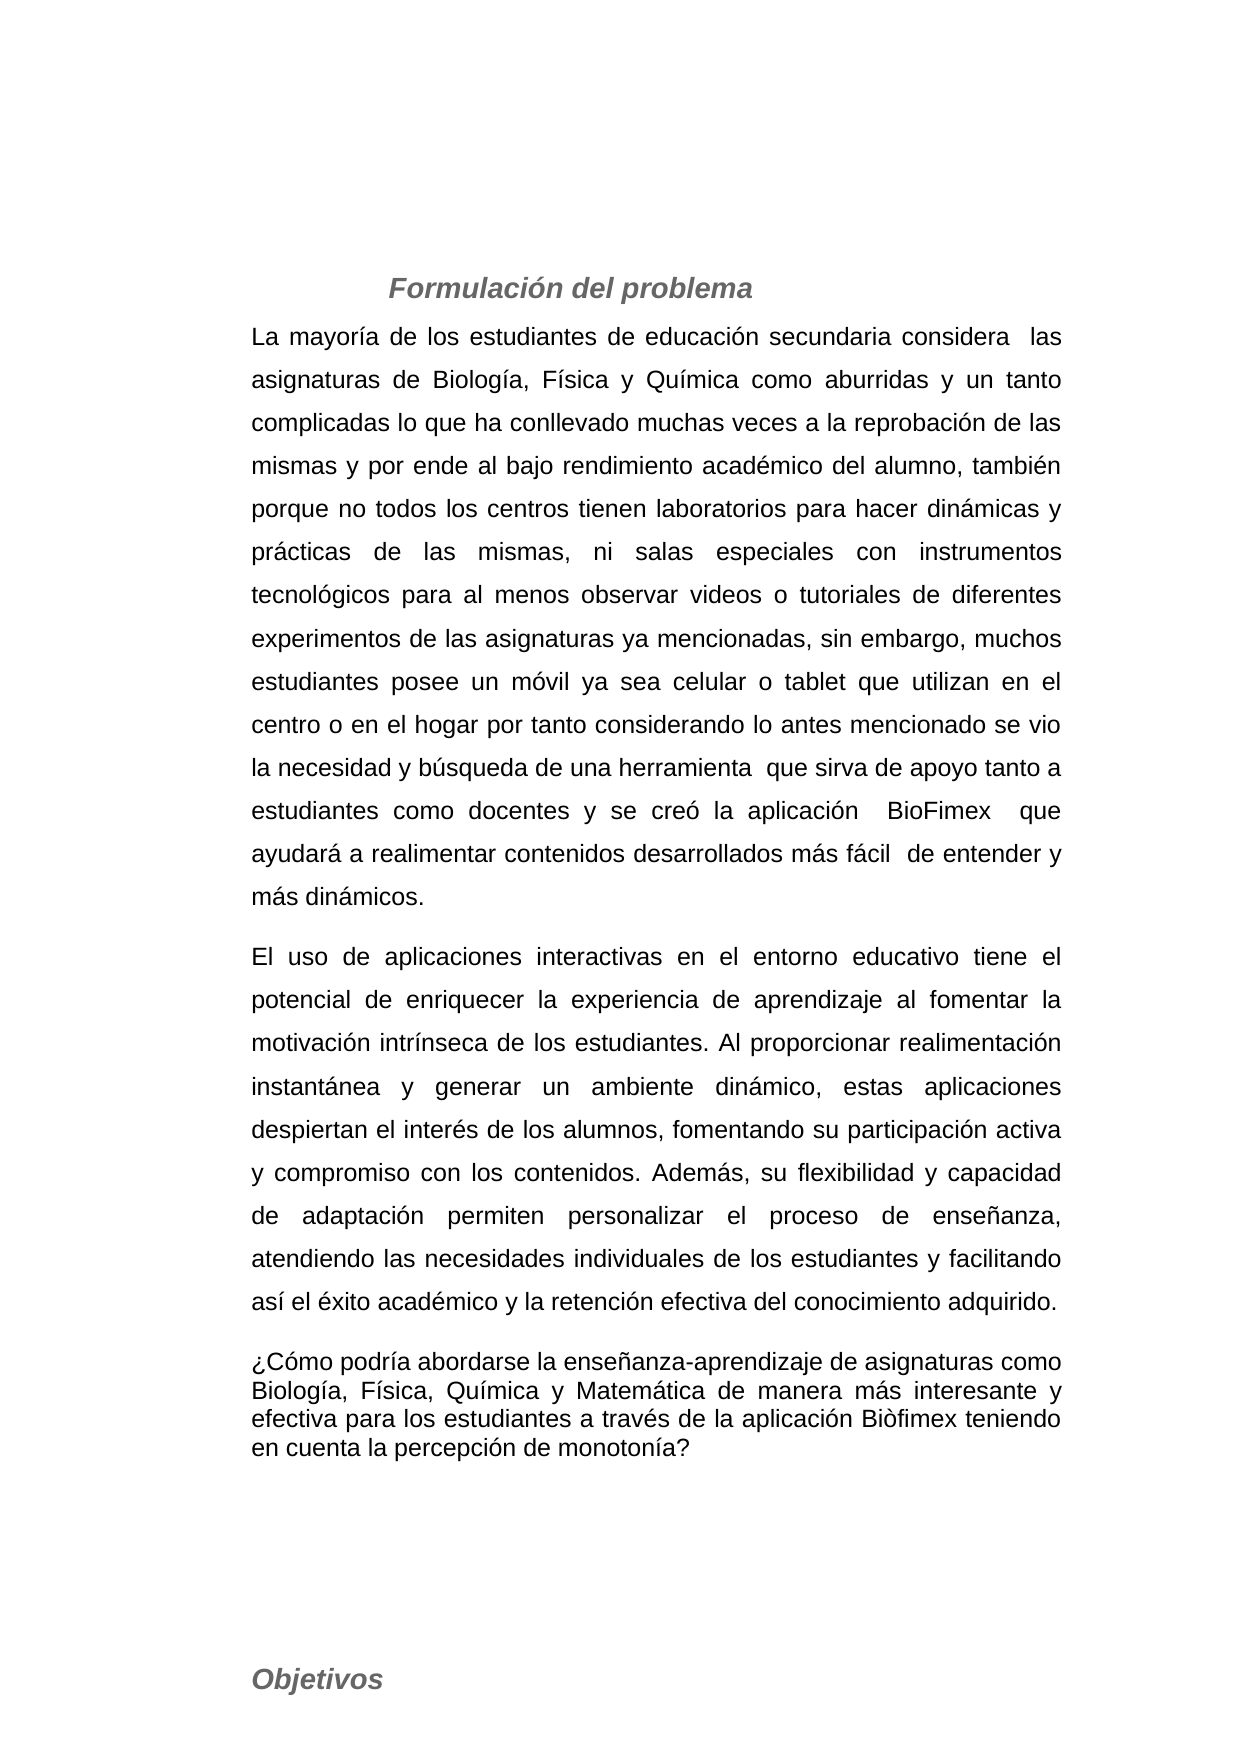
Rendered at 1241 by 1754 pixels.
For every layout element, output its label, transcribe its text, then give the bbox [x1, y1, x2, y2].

text El uso de aplicaciones interactivas en el entorno educativo tiene el potencial de enriquecer la experiencia de aprendizaje al fomentar la motivación intrínseca de los estudiantes. Al proporcionar realimentación instantánea y generar un ambiente dinámico, estas aplicaciones despiertan el interés de los alumnos, fomentando su participación activa y compromiso con los contenidos. Además, su flexibilidad y capacidad de adaptación permiten personalizar el proceso de enseñanza, atendiendo las necesidades individuales de los estudiantes y facilitando así el éxito académico y la retención efectiva del conocimiento adquirido. [251, 942, 1063, 1316]
subtitle Formulación del problema [251, 271, 1063, 305]
text La mayoría de los estudiantes de educación secundaria considera las asignaturas de Biología, Física y Química como aburridas y un tanto complicadas lo que ha conllevado muchas veces a la reprobación de las mismas y por ende al bajo rendimiento académico del alumno, también porque no todos los centros tienen laboratorios para hacer dinámicas y prácticas de las mismas, ni salas especiales con instrumentos tecnológicos para al menos observar videos o tutoriales de diferentes experimentos de las asignaturas ya mencionadas, sin embargo, muchos estudiantes posee un móvil ya sea celular o tablet que utilizan en el centro o en el hogar por tanto considerando lo antes mencionado se vio la necesidad y búsqueda de una herramienta que sirva de apoyo tanto a estudiantes como docentes y se creó la aplicación BioFimex que ayudará a realimentar contenidos desarrollados más fácil de entender y más dinámicos. [251, 322, 1063, 911]
text ¿Cómo podría abordarse la enseñanza-aprendizaje de asignaturas como Biología, Física, Química y Matemática de manera más interesante y efectiva para los estudiantes a través de la aplicación Biòfimex teniendo en cuenta la percepción de monotonía? [251, 1347, 1063, 1462]
subtitle Objetivos [251, 1662, 1063, 1696]
